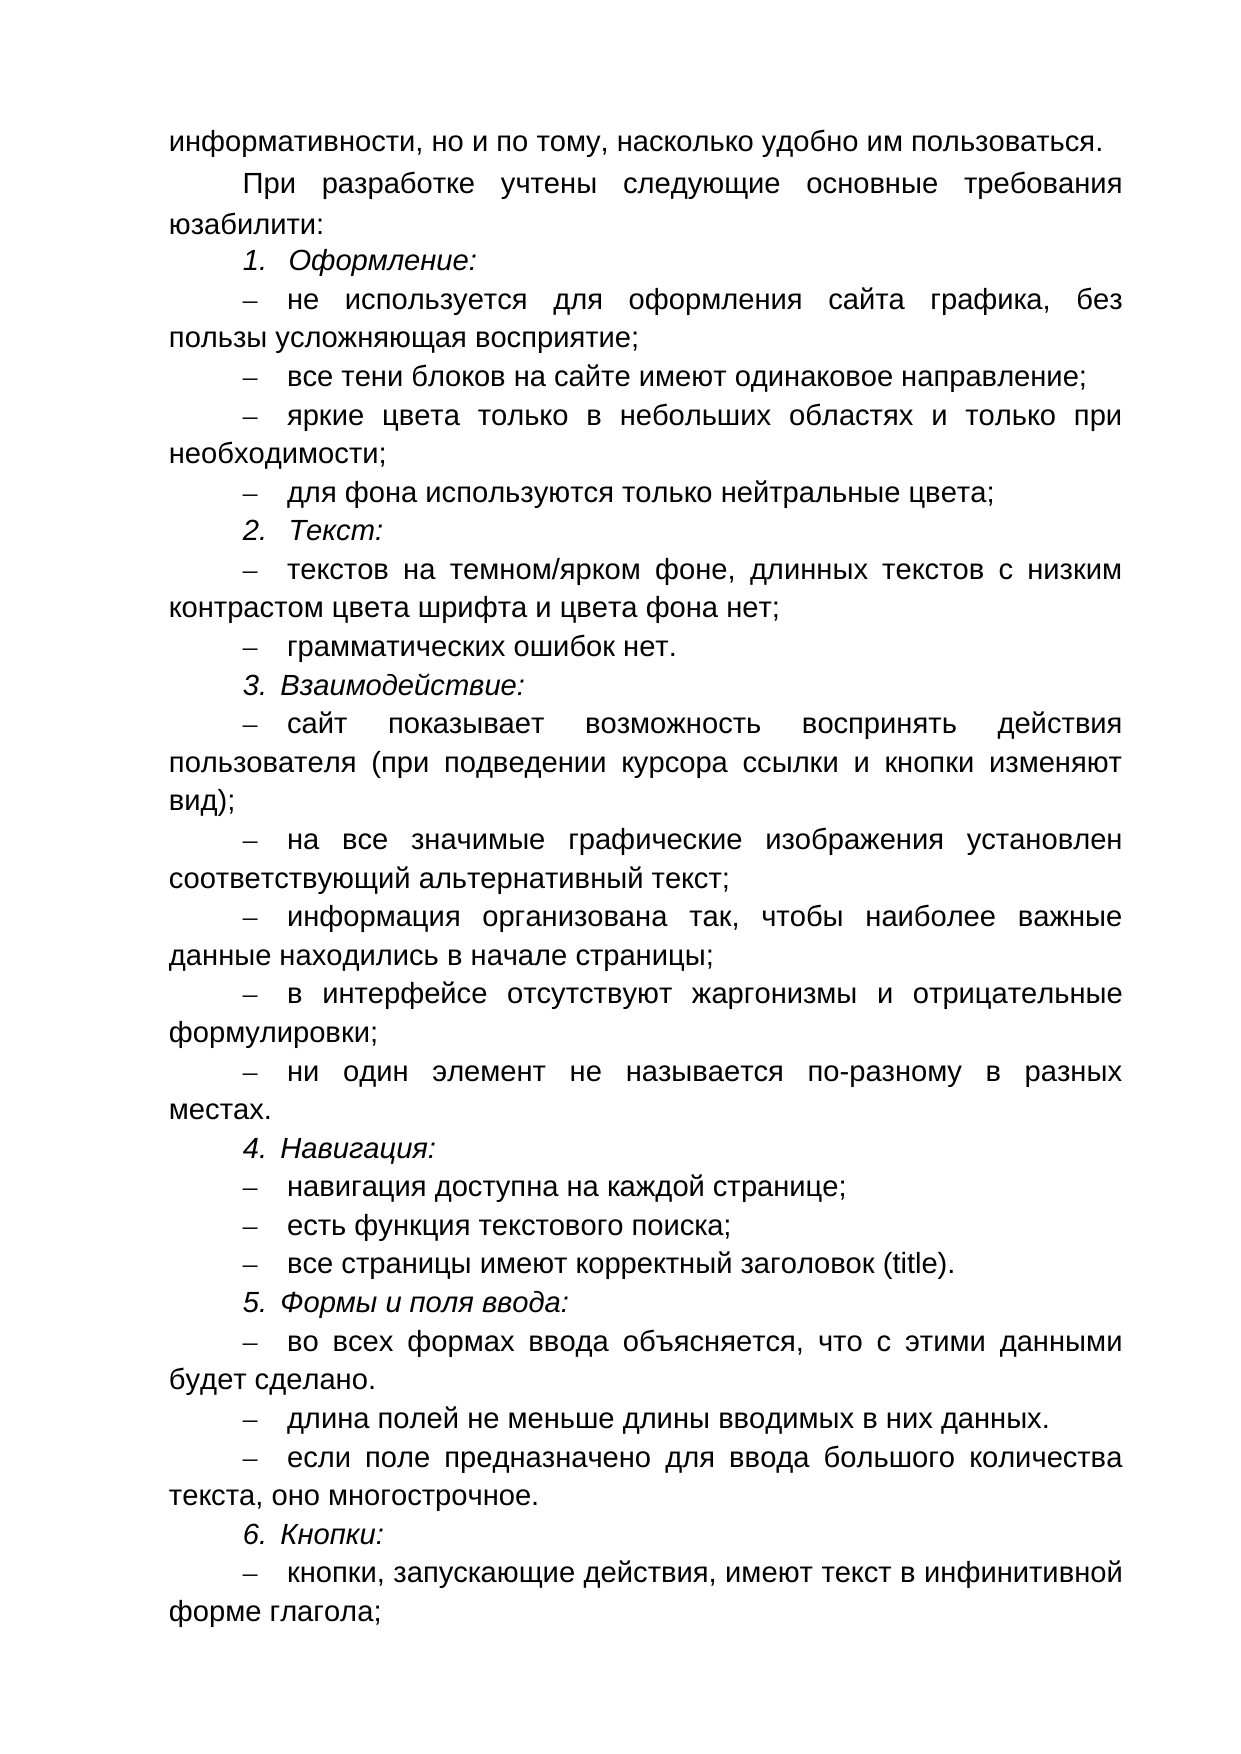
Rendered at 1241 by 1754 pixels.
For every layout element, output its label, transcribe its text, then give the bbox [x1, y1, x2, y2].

list все тени блоков на сайте имеют одинаковое направление; [169, 359, 1123, 392]
list во всех формах ввода объясняется, что с этими данными будет сделано. [169, 1324, 1123, 1396]
list все страницы имеют корректный заголовок (title). [169, 1247, 1123, 1280]
list информация организована так, чтобы наиболее важные данные находились в начале страницы; [169, 899, 1123, 971]
list текстов на темном/ярком фоне, длинных текстов с низким контрастом цвета шрифта и цвета фона нет; [169, 552, 1123, 624]
list в интерфейсе отсутствуют жаргонизмы и отрицательные формулировки; [169, 976, 1123, 1048]
list есть функция текстового поиска; [169, 1208, 1123, 1242]
list сайт показывает возможность воспринять действия пользователя (при подведении курсора ссылки и кнопки изменяют вид); [169, 706, 1123, 817]
list на все значимые графические изображения установлен соответствующий альтернативный текст; [169, 822, 1123, 894]
list Кнопки: [243, 1517, 1123, 1550]
list Текст: [243, 513, 1123, 547]
list для фона используются только нейтральные цвета; [169, 475, 1123, 508]
list не используется для оформления сайта графика, без пользы усложняющая восприятие; [169, 282, 1123, 354]
list Оформление: [243, 243, 1123, 277]
list грамматических ошибок нет. [169, 629, 1123, 663]
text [169, 118, 1123, 160]
text При разработке учтены следующие основные требования юзабилити: [169, 160, 1123, 243]
list длина полей не меньше длины вводимых в них данных. [169, 1401, 1123, 1434]
list яркие цвета только в небольших областях и только при необходимости; [169, 397, 1123, 470]
list ни один элемент не называется по-разному в разных местах. [169, 1053, 1123, 1126]
list Взаимодействие: [243, 668, 1123, 701]
list Формы и поля ввода: [243, 1285, 1123, 1319]
list навигация доступна на каждой странице; [169, 1169, 1123, 1203]
list Навигация: [243, 1131, 1123, 1164]
list кнопки, запускающие действия, имеют текст в инфинитивной форме глагола; [169, 1555, 1123, 1627]
list если поле предназначено для ввода большого количества текста, оно многострочное. [169, 1439, 1123, 1512]
